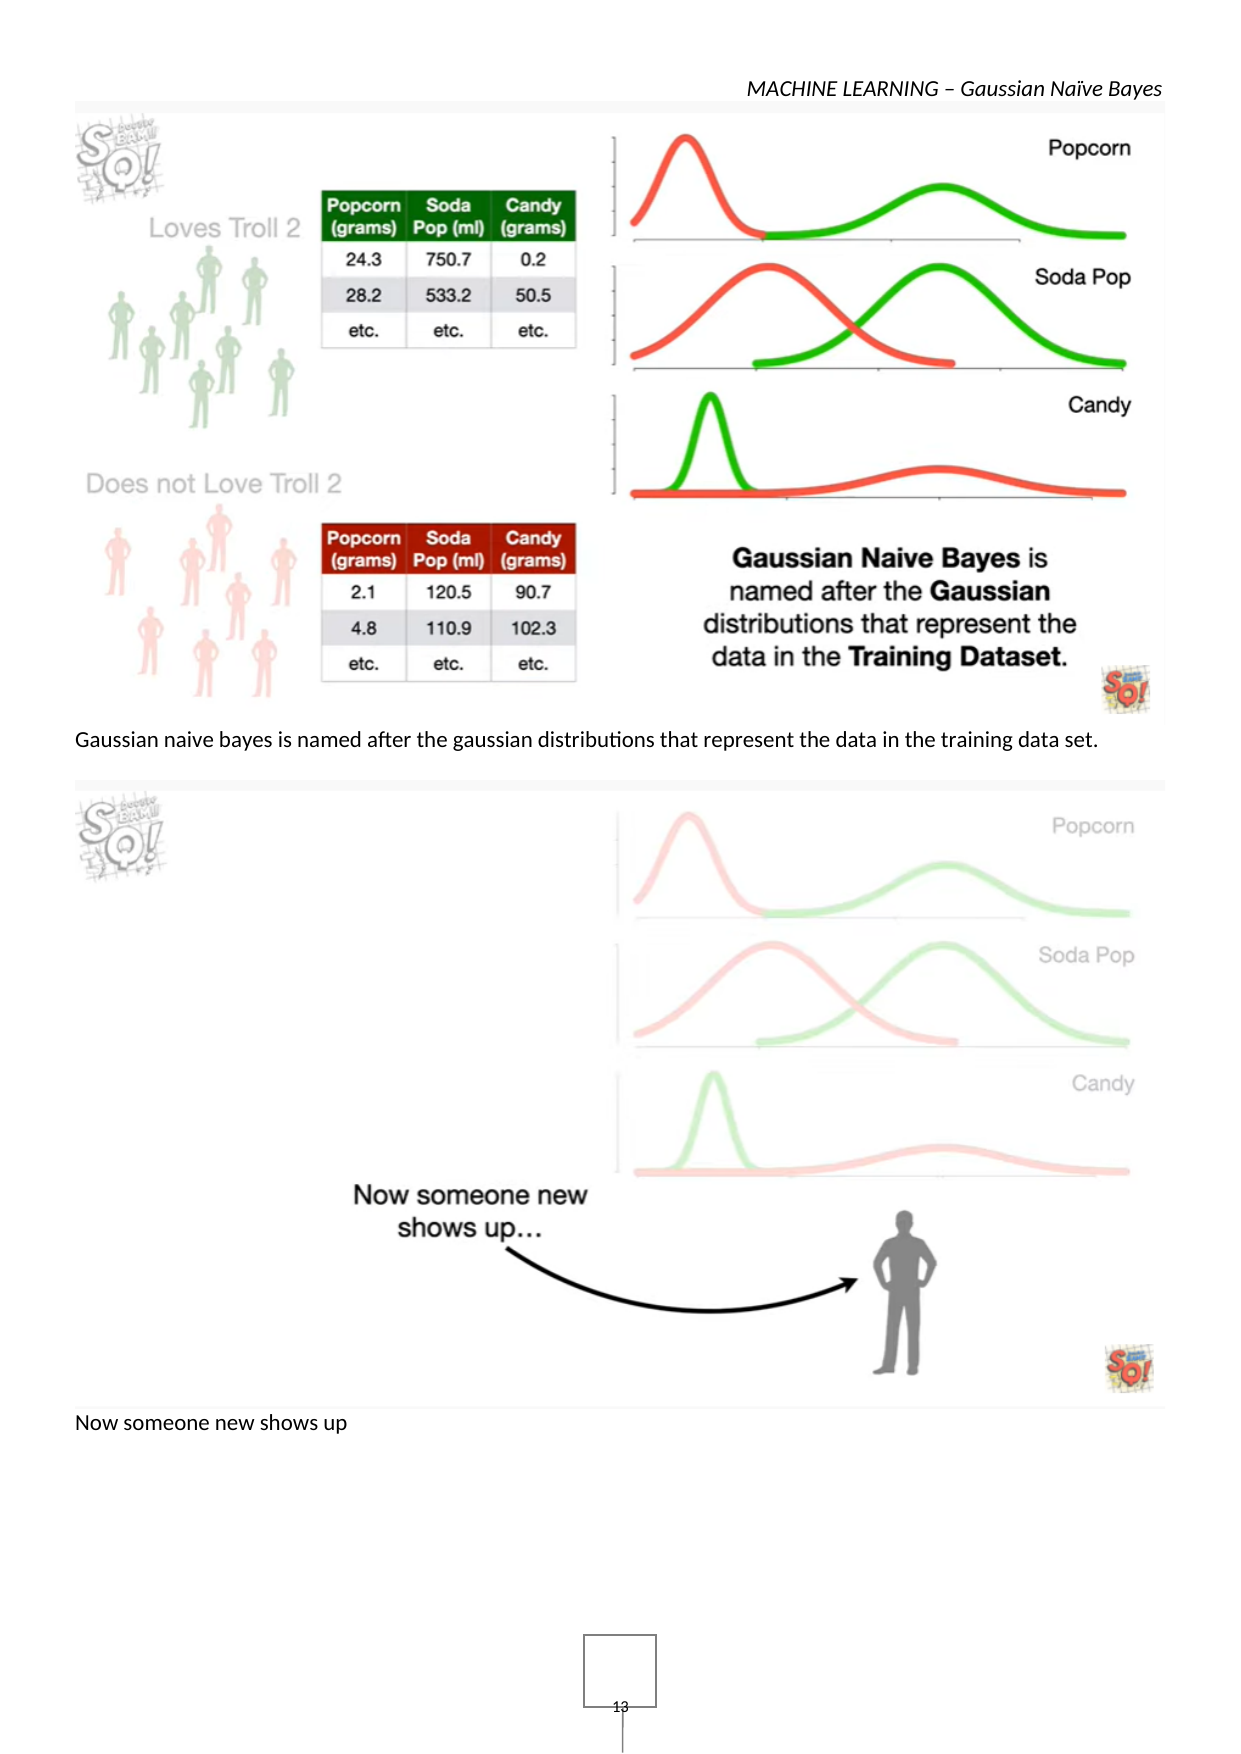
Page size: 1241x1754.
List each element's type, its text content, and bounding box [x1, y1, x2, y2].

text Now someone new shows up [75, 1409, 1165, 1436]
text Gaussian naive bayes is named after the gaussian distributions that represent the data in the training data set. [75, 725, 1165, 753]
picture [75, 101, 1166, 725]
picture [75, 780, 1166, 1409]
